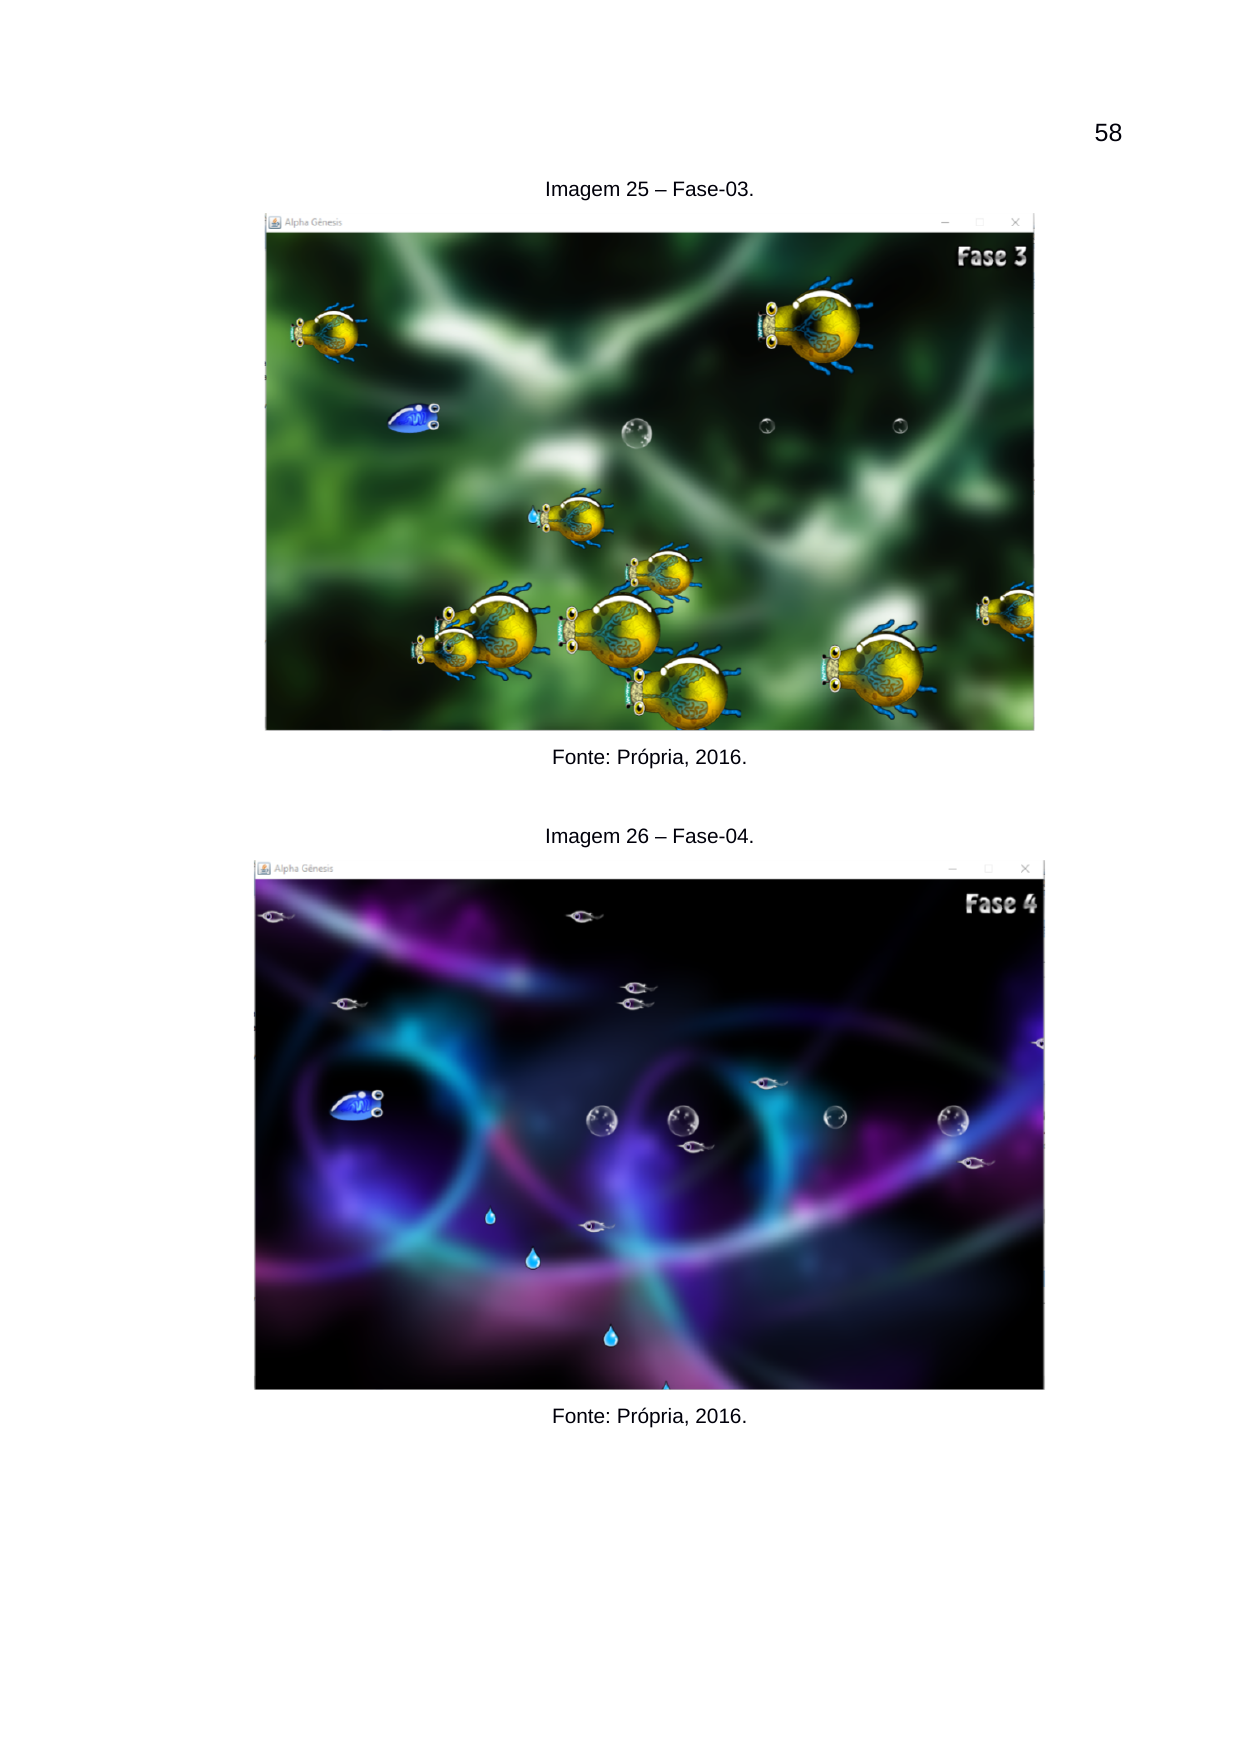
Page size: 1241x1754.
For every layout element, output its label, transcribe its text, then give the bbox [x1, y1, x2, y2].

picture [253, 860, 1046, 1390]
text Fonte: Própria, 2016. [177, 1404, 1122, 1428]
text Imagem 26 – Fase-04. [177, 824, 1122, 848]
picture [264, 213, 1035, 731]
text Imagem 25 – Fase-03. [177, 177, 1122, 201]
text Fonte: Própria, 2016. [177, 745, 1122, 769]
